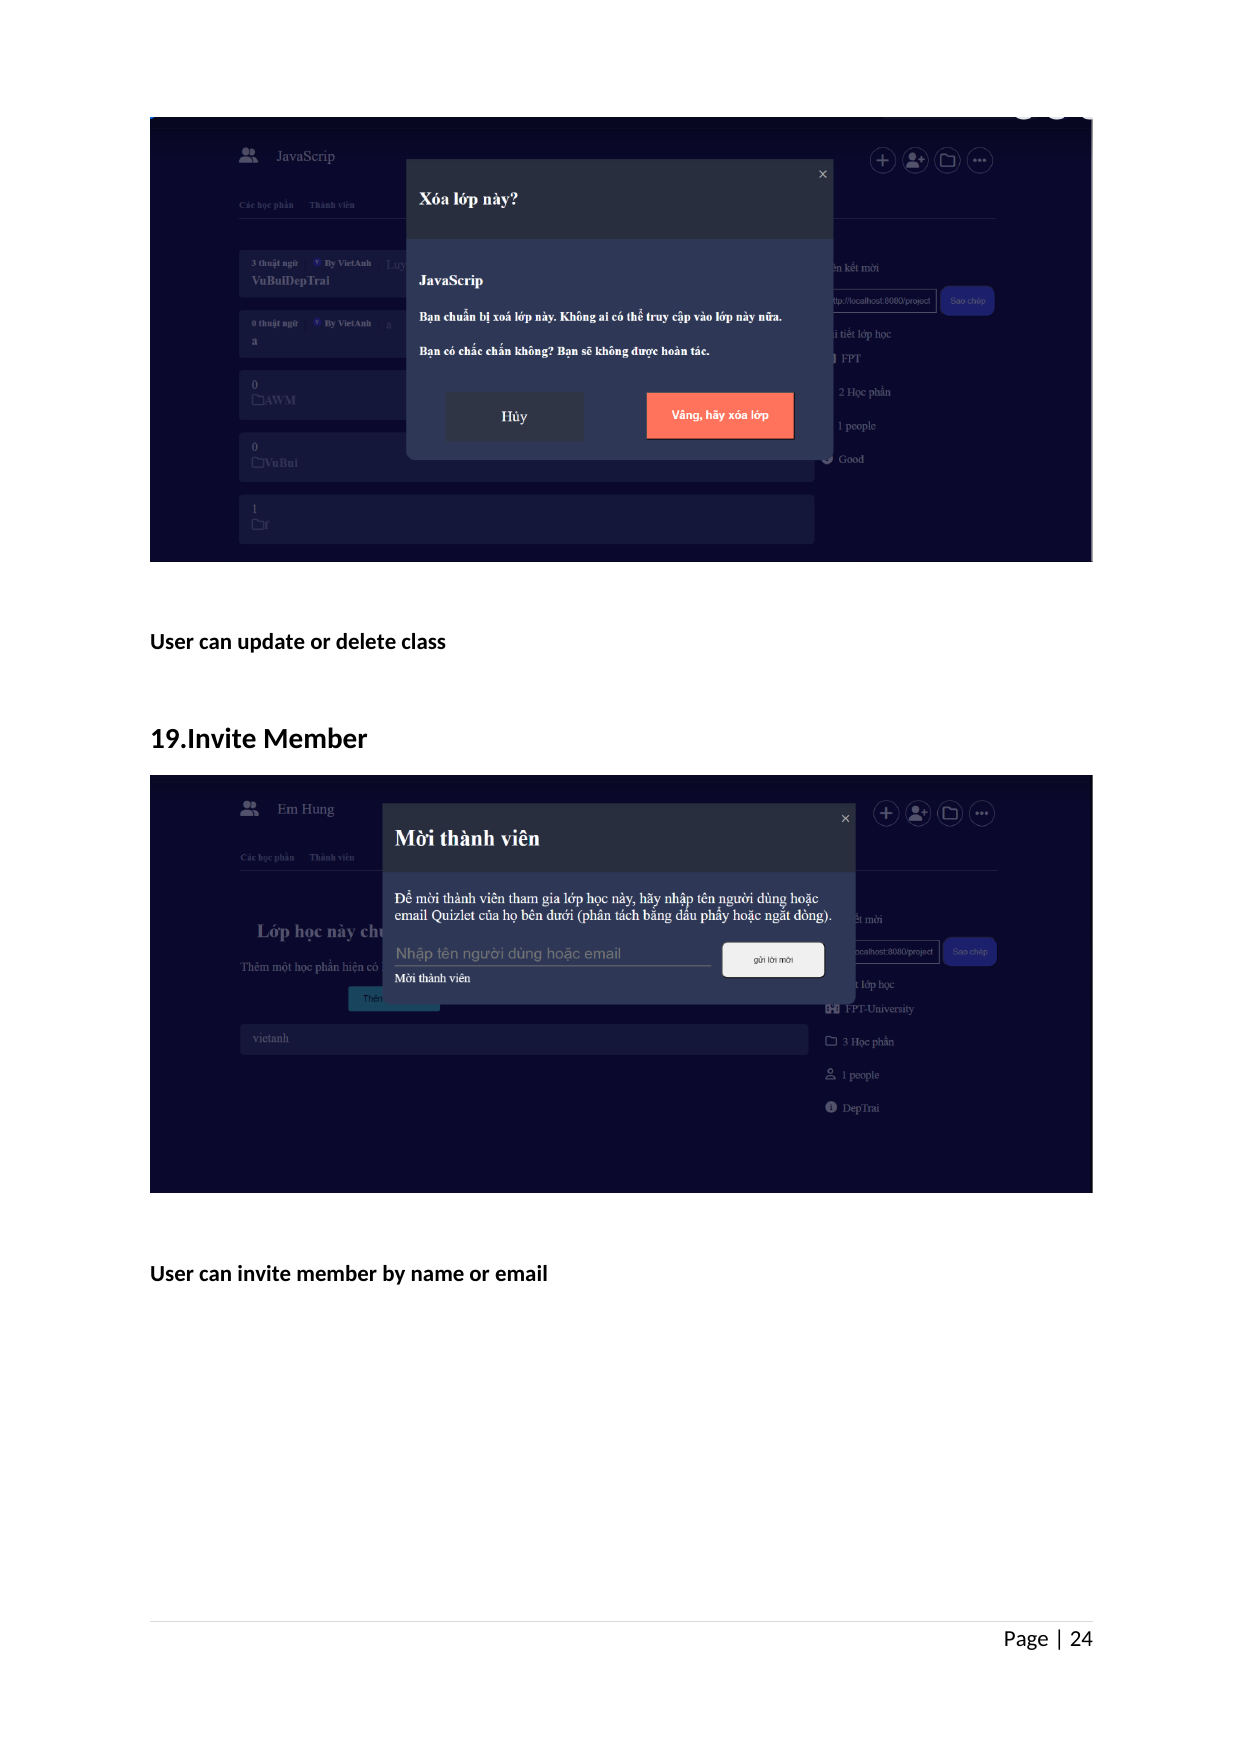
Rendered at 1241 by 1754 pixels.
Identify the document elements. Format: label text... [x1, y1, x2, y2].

text User can invite member by name or email [150, 1259, 1093, 1287]
picture [150, 775, 1093, 1193]
picture [150, 117, 1093, 562]
text User can update or delete class [150, 627, 1093, 655]
text 19.Invite Member [150, 721, 1093, 756]
